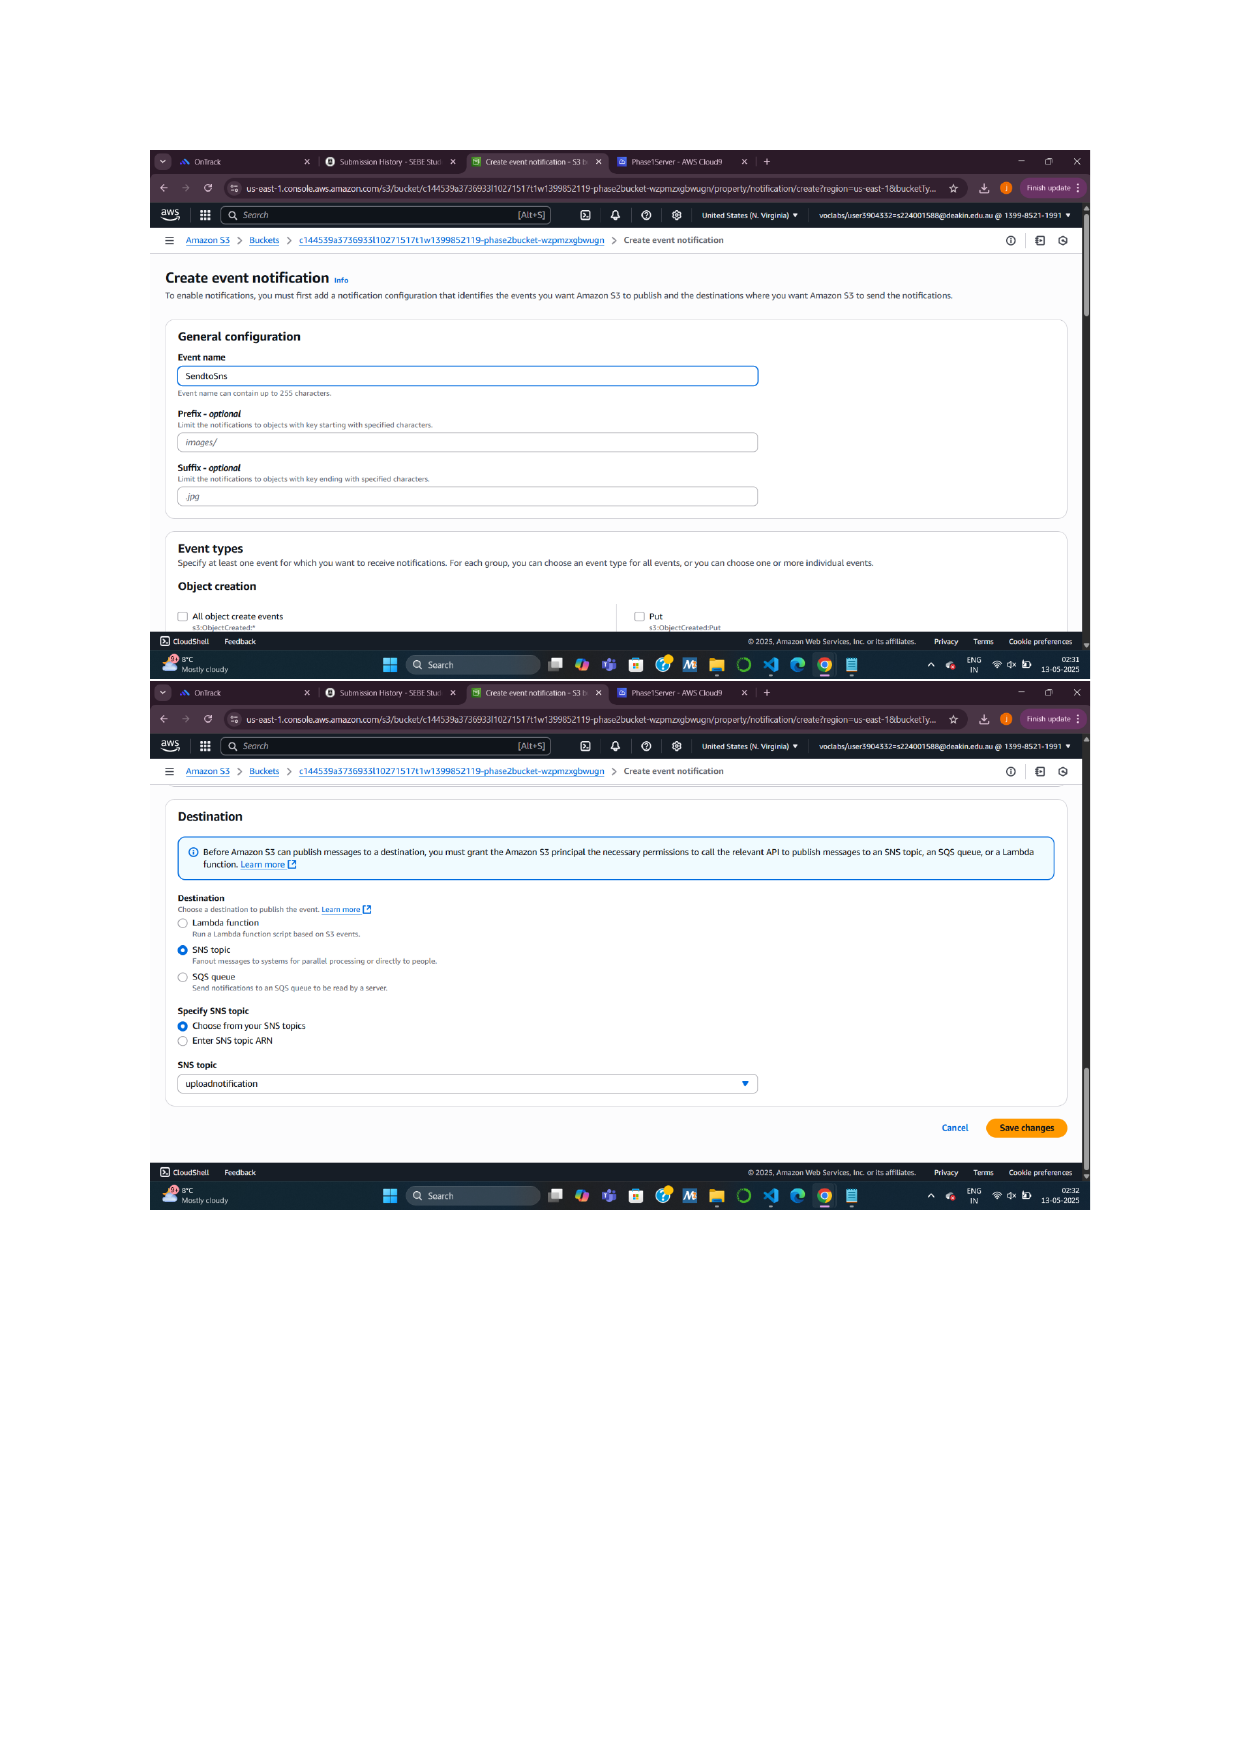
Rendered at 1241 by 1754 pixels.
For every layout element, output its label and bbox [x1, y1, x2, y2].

picture [150, 150, 1091, 679]
picture [150, 681, 1091, 1210]
